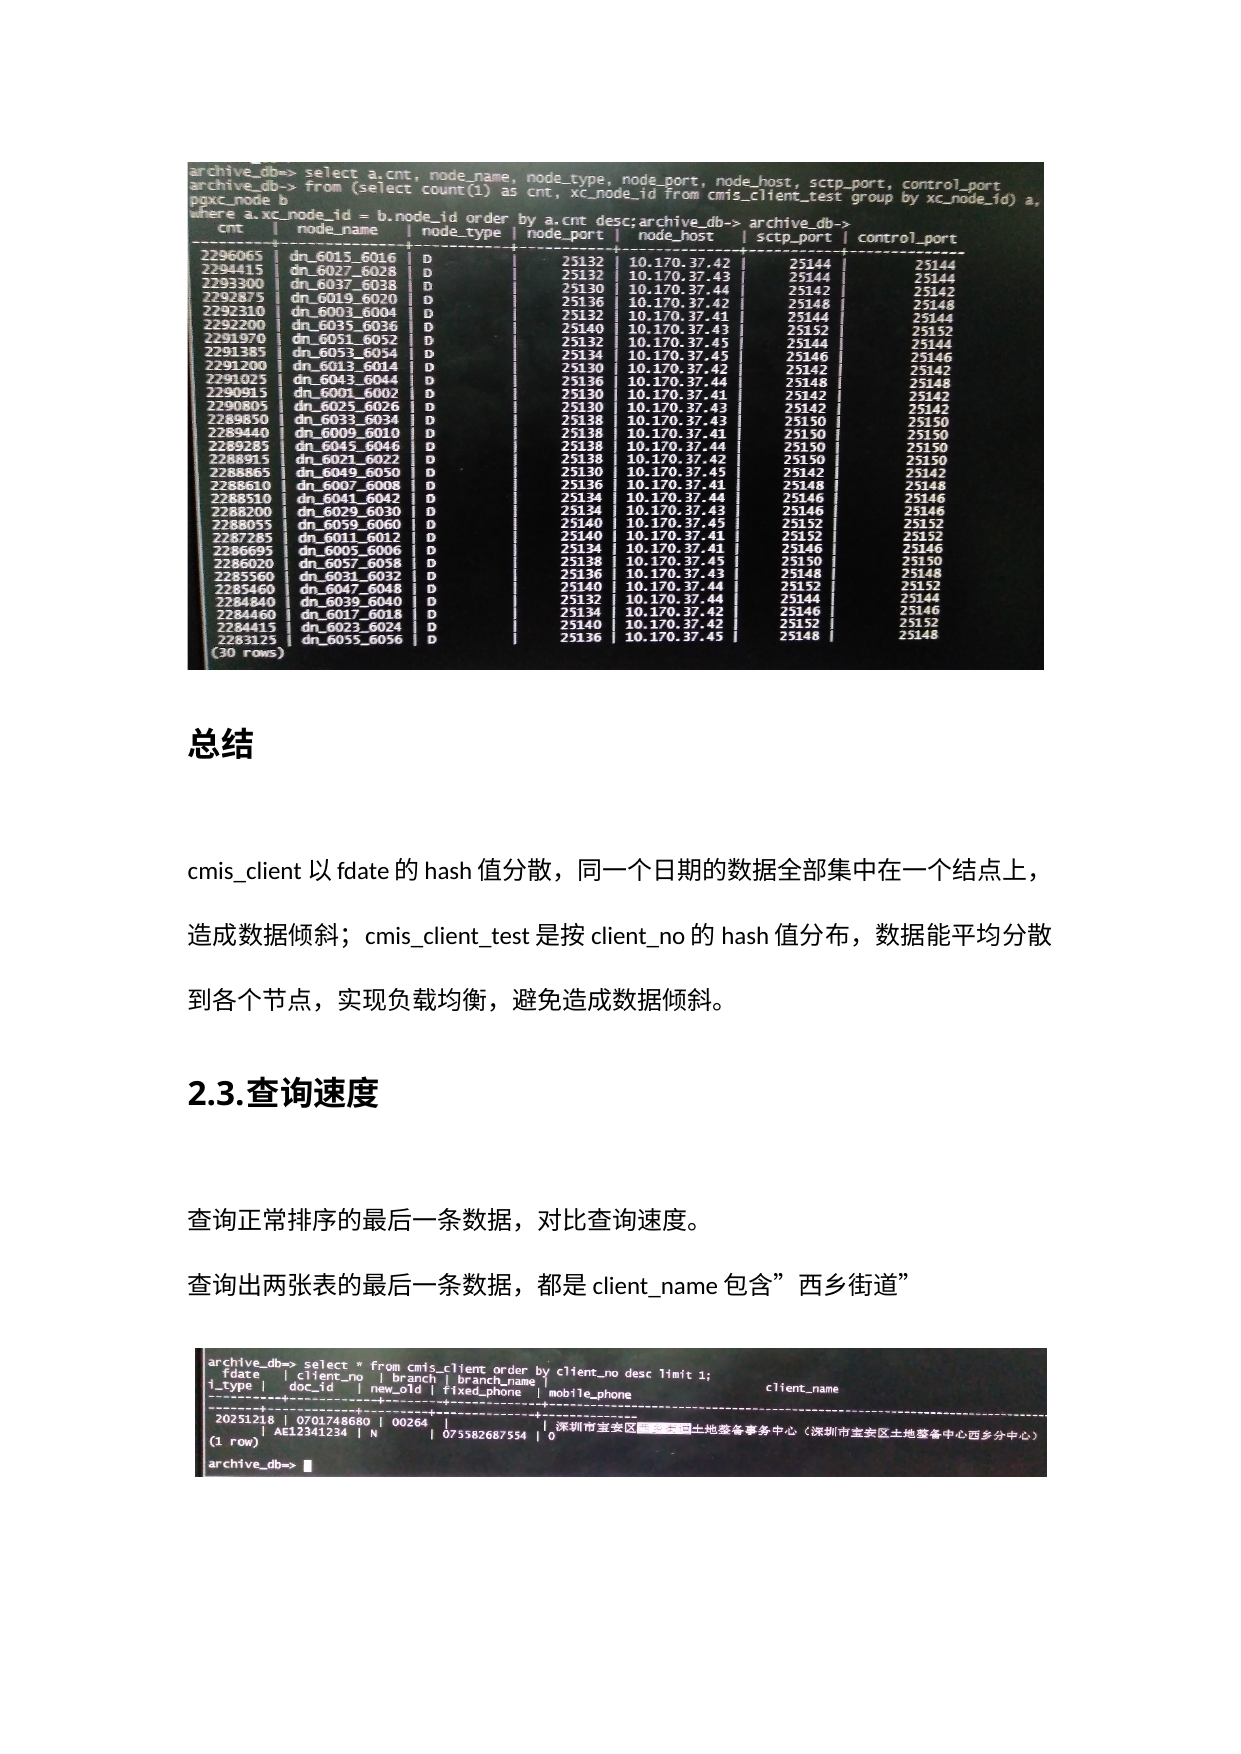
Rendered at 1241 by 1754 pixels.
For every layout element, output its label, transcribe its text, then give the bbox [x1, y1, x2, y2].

subtitle 查询速度 [187, 1058, 1053, 1123]
text 查询出两张表的最后一条数据，都是client_name包含”西乡街道” [187, 1251, 1053, 1316]
subtitle 总结 [187, 709, 1053, 774]
text 查询正常排序的最后一条数据，对比查询速度。 [187, 1186, 1053, 1251]
picture [187, 162, 1044, 670]
picture [195, 1348, 1047, 1477]
text cmis_client以fdate的hash值分散，同一个日期的数据全部集中在一个结点上，造成数据倾斜；cmis_client_test是按client_no的hash值分布，数据能平均分散到各个节点，实现负载均衡，避免造成数据倾斜。 [187, 836, 1053, 1031]
